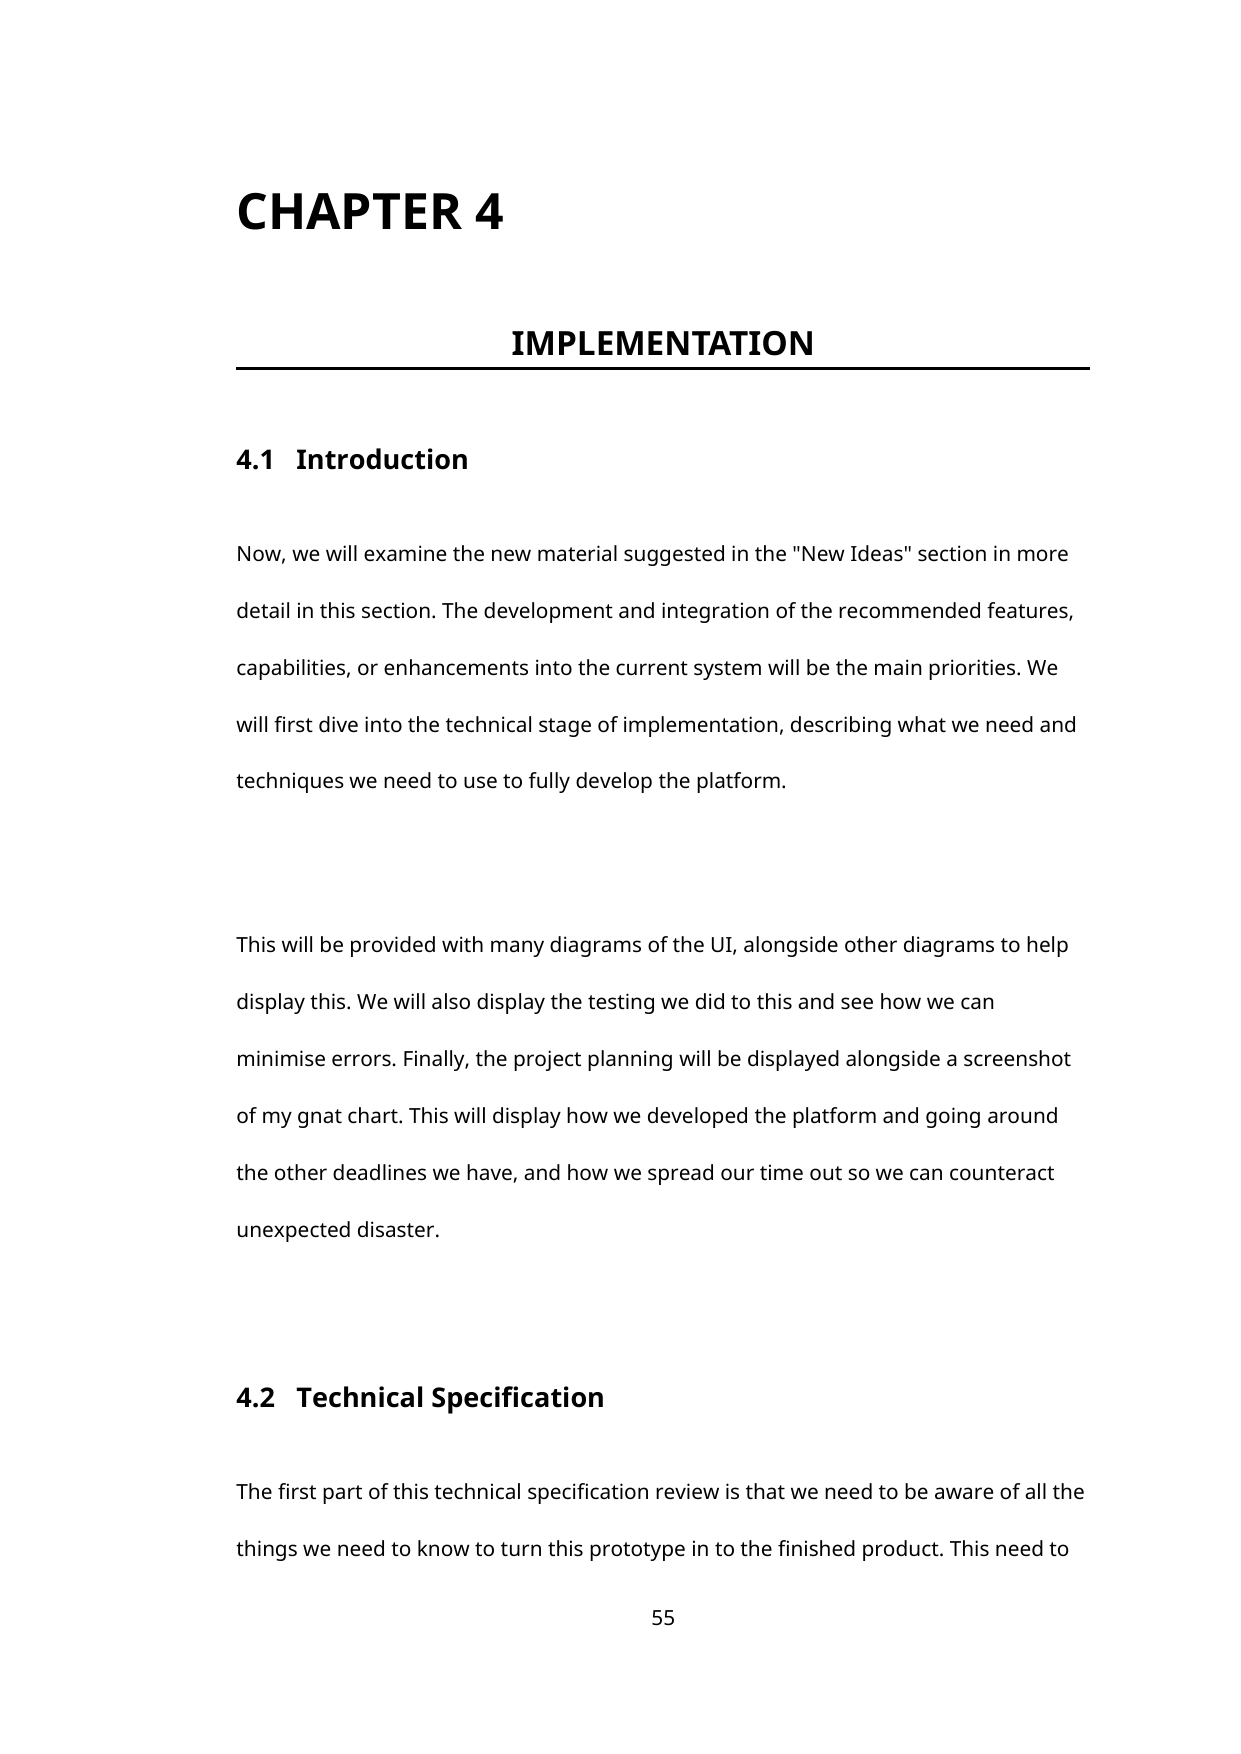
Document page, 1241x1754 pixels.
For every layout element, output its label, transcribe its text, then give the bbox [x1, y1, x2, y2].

subtitle Technical Specification [236, 1378, 1090, 1415]
text Now, we will examine the new material suggested in the "New Ideas" section in more detail in this section. The development and integration of the recommended features, capabilities, or enhancements into the current system will be the main priorities. We will first dive into the technical stage of implementation, describing what we need and techniques we need to use to fully develop the platform. [236, 539, 1090, 795]
text This will be provided with many diagrams of the UI, alongside other diagrams to help display this. We will also display the testing we did to this and see how we can minimise errors. Finally, the project planning will be displayed alongside a screenshot of my gnat chart. This will display how we developed the platform and going around the other deadlines we have, and how we spread our time out so we can counteract unexpected disaster. [236, 930, 1090, 1243]
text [236, 1477, 1090, 1563]
subtitle Introduction [236, 440, 1090, 477]
subtitle IMPLEMENTATION [236, 319, 1090, 367]
